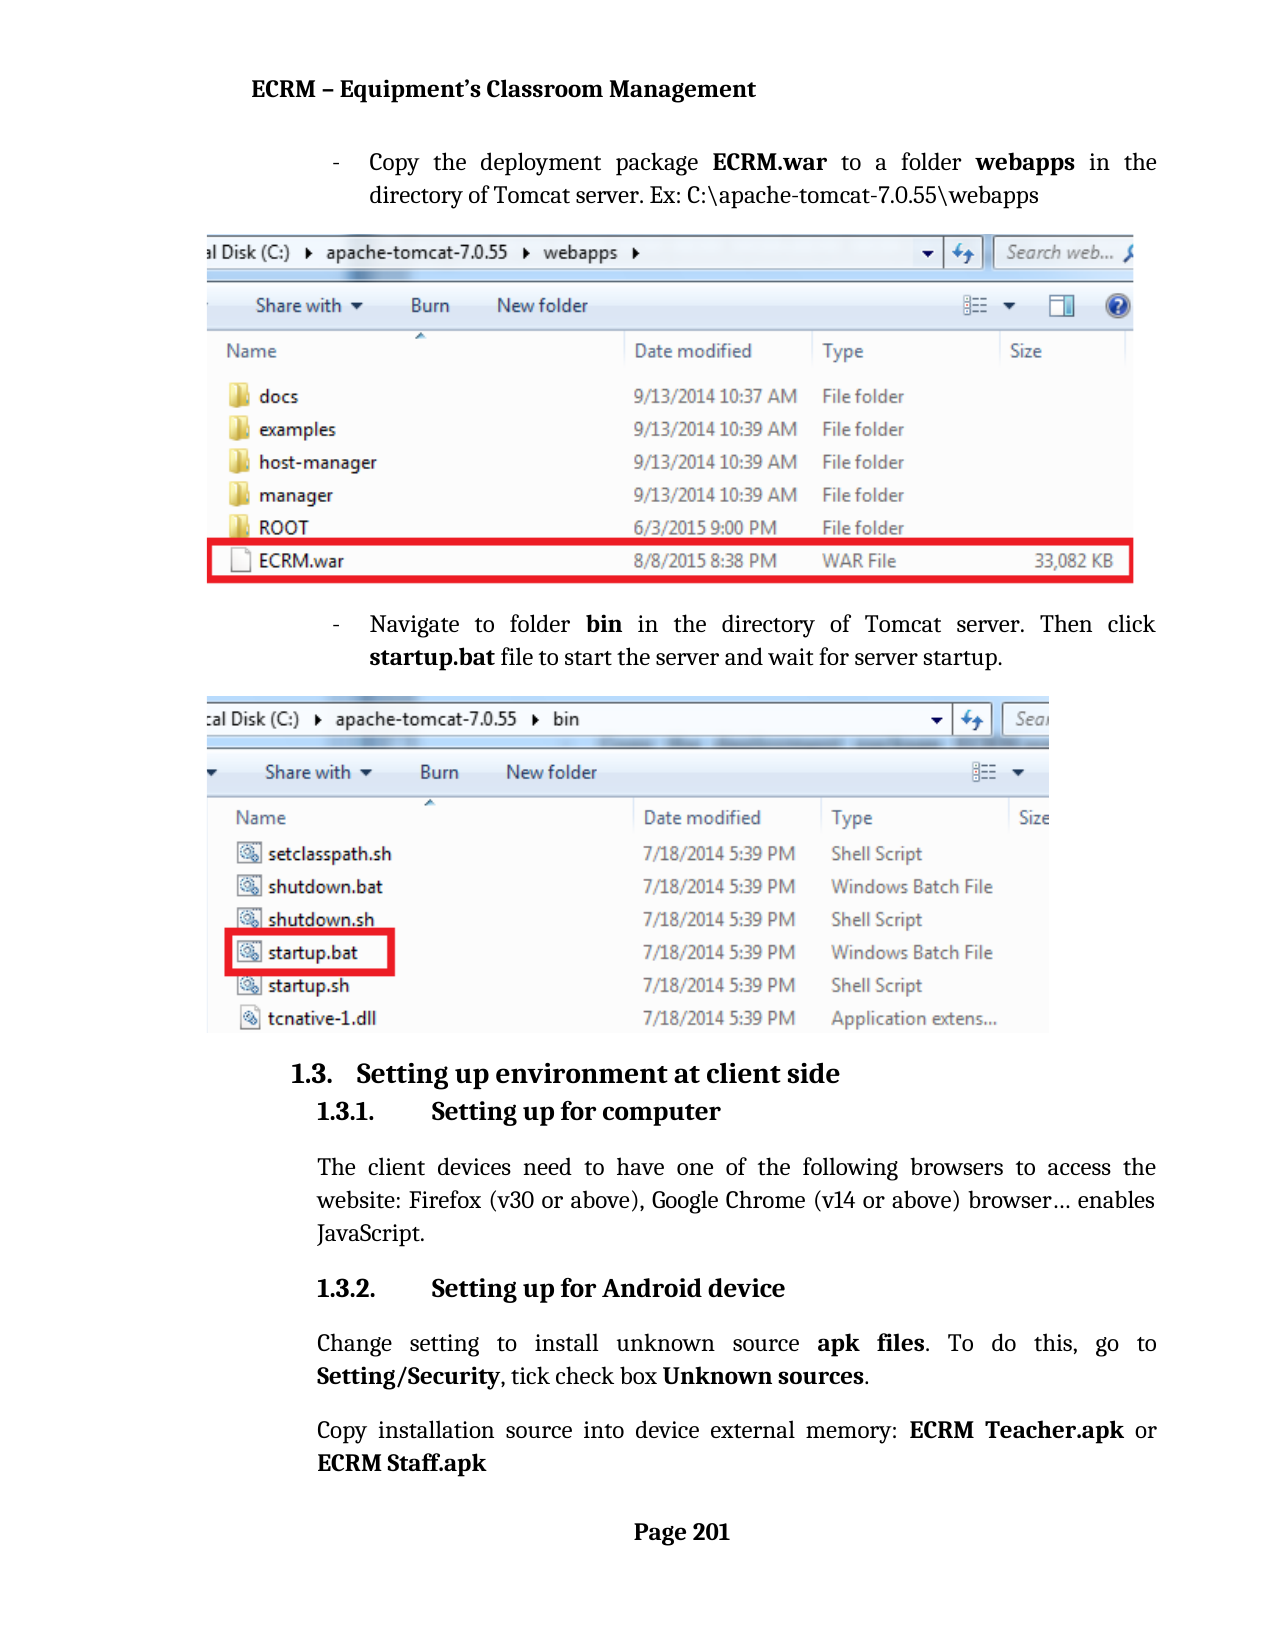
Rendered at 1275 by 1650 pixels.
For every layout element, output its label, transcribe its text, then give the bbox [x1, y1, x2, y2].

text Change setting to install unknown source apk files. To do this, go to Setting/Security, tick check box Unknown sources. [317, 1329, 1157, 1391]
text Copy installation source into device external memory: ECRM Teacher.apk or ECRM Staff.apk [317, 1416, 1157, 1478]
picture [206, 696, 1049, 1033]
list Setting up for computer [317, 1096, 1157, 1127]
list Copy the deployment package ECRM.war to a folder webapps in the directory of Tomcat server. Ex: C:\apache-tomcat-7.0.55\webapps [332, 148, 1157, 209]
picture [206, 234, 1134, 585]
text The client devices need to have one of the following browsers to access the website: Firefox (v30 or above), Google Chrome (v14 or above) browser… enables JavaScript. [317, 1153, 1157, 1247]
list Setting up environment at client side [291, 1058, 1157, 1091]
list Navigate to folder bin in the directory of Tomcat server. Then click startup.bat file to start the server and wait for server startup. [332, 610, 1157, 671]
list Setting up for Android device [317, 1273, 1157, 1304]
